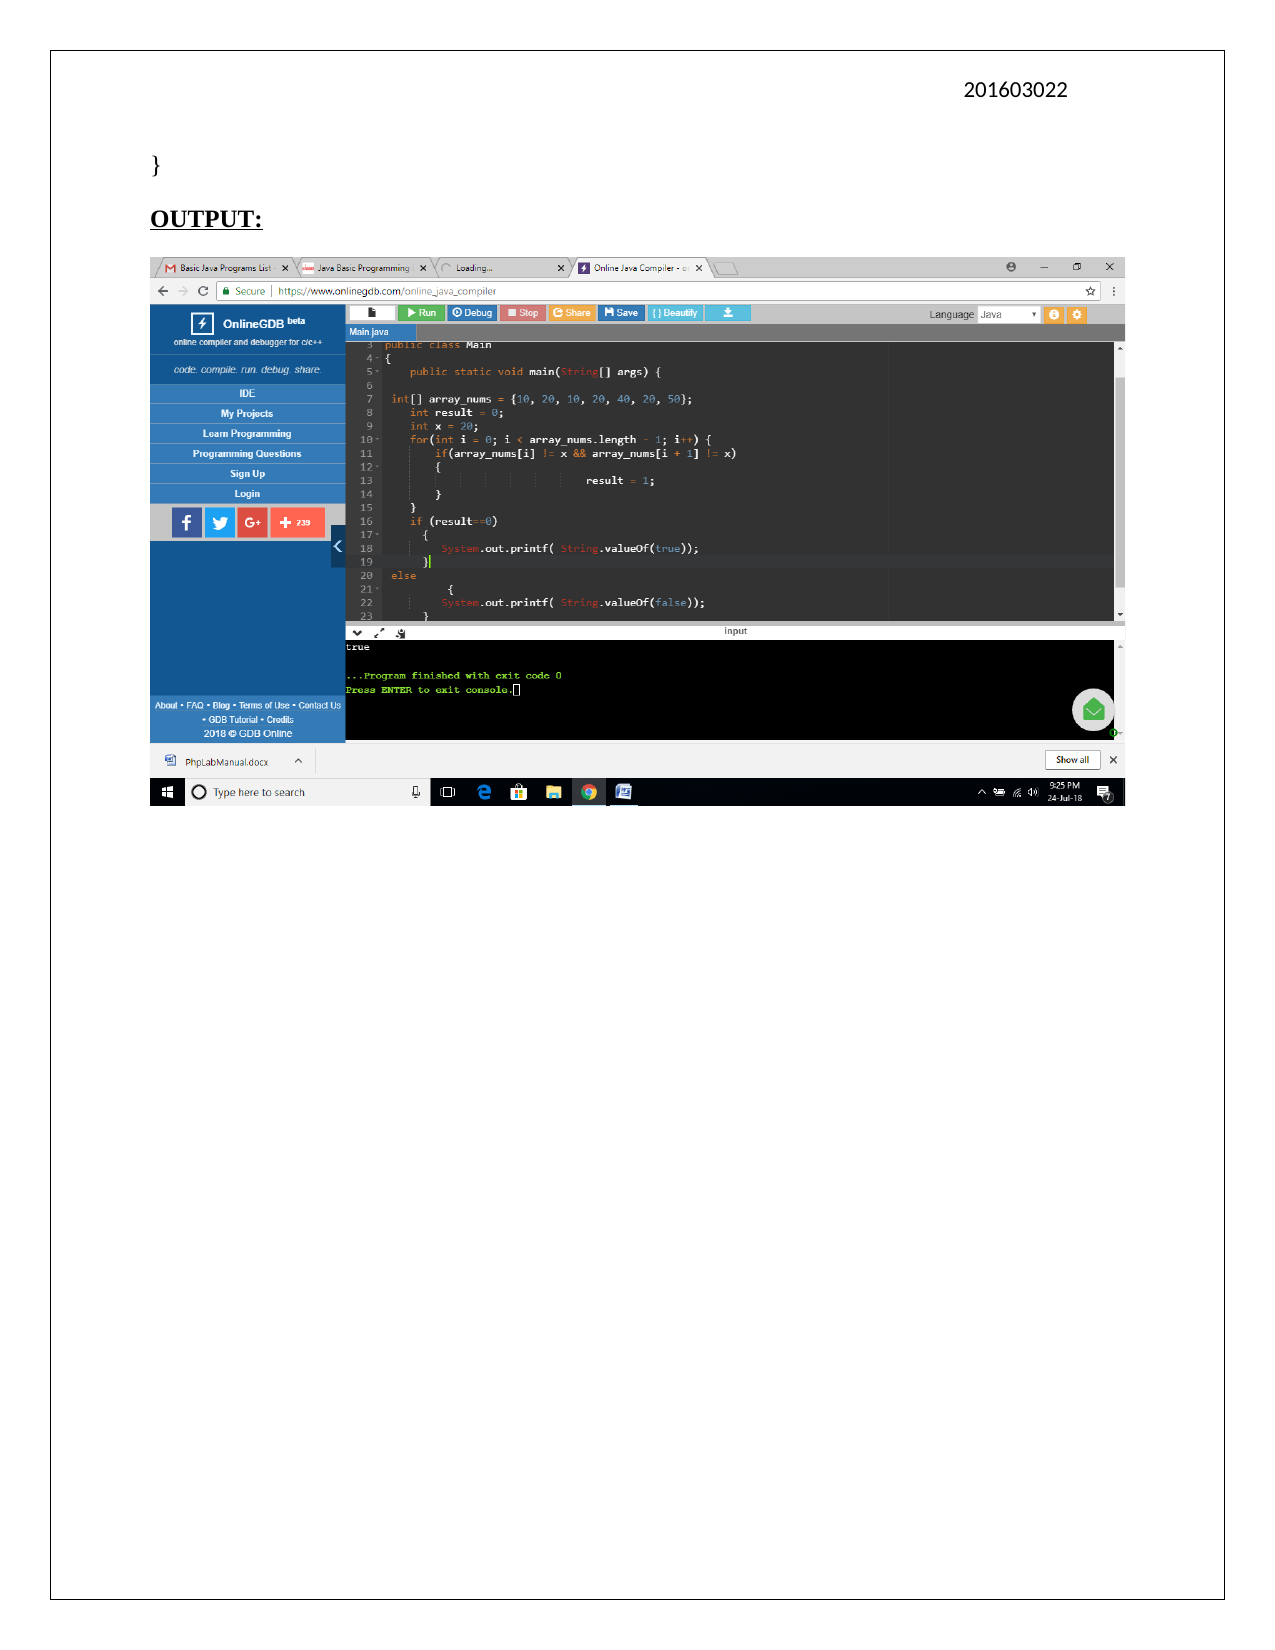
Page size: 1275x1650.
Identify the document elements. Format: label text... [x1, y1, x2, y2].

picture [150, 257, 1125, 806]
text OUTPUT: [150, 204, 1125, 233]
text } [150, 150, 1125, 179]
